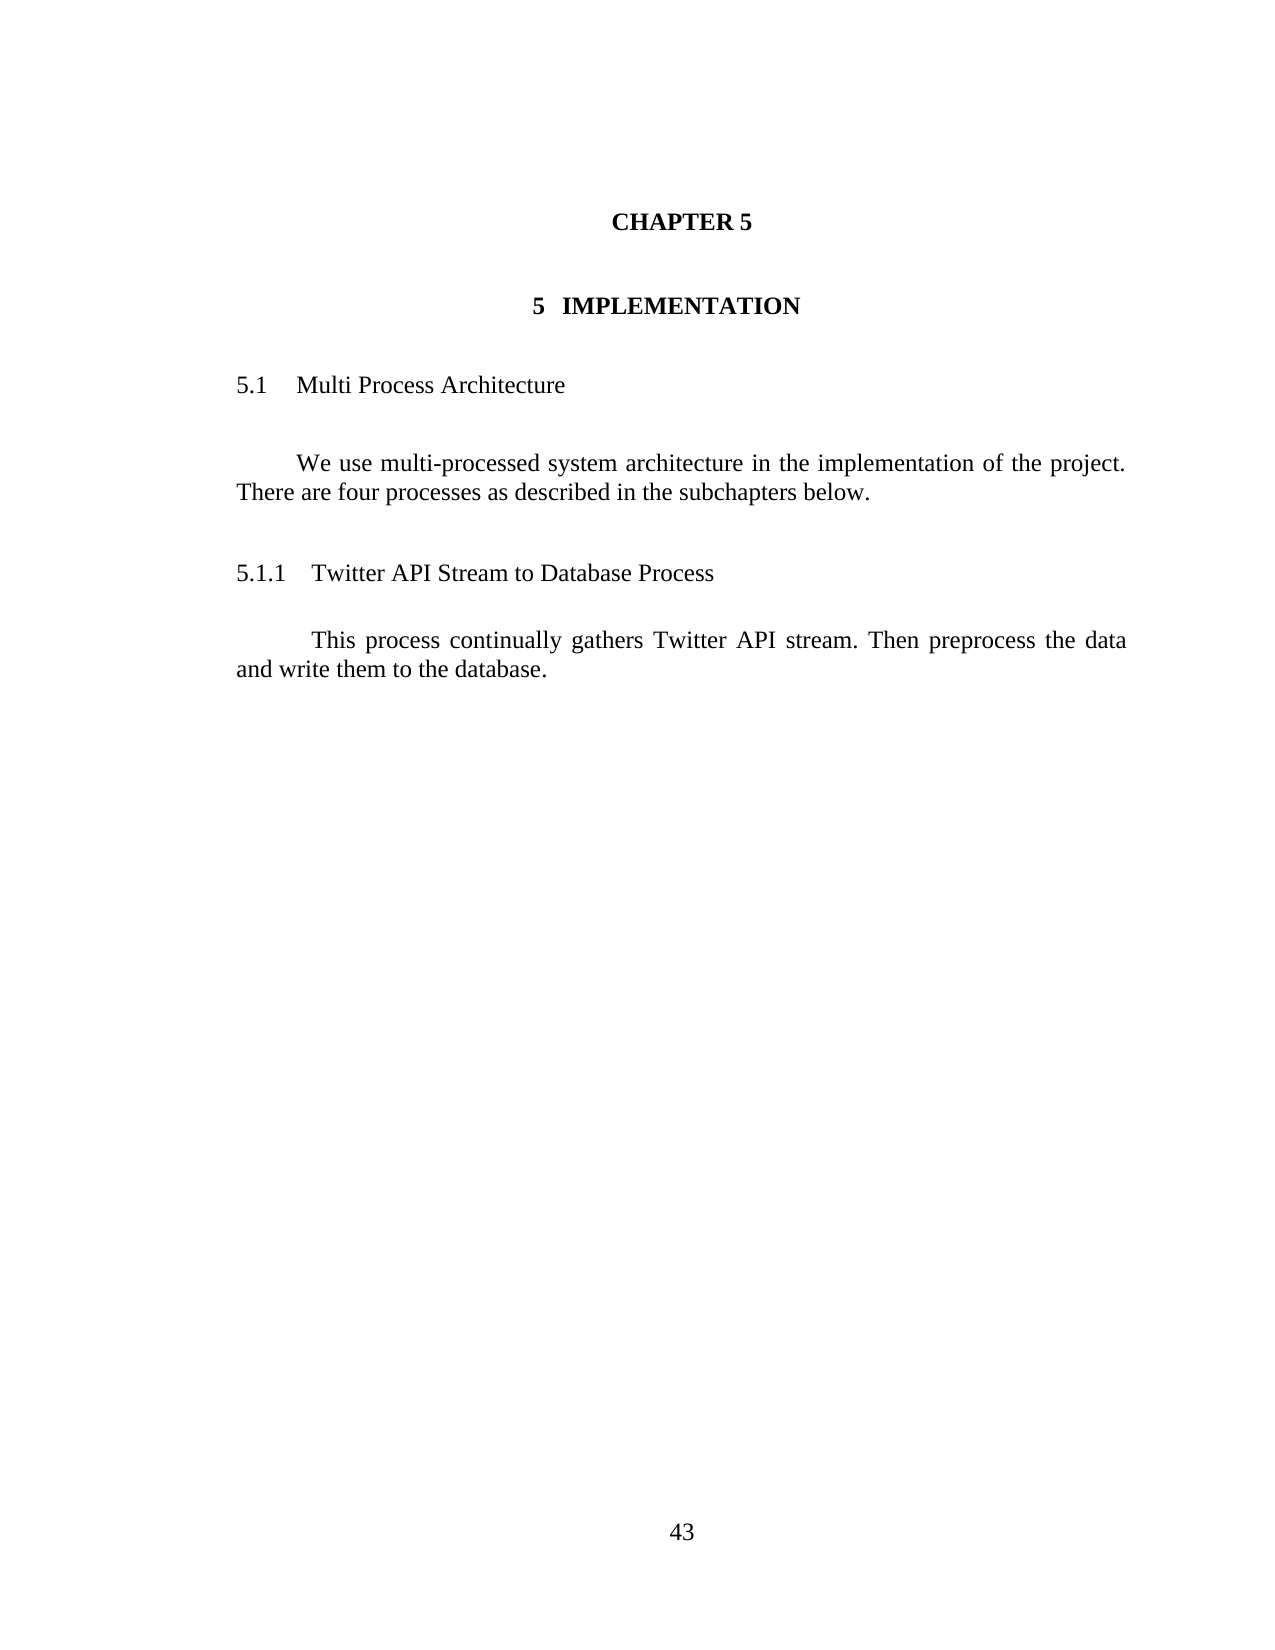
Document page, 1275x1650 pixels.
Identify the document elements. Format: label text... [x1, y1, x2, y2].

subtitle IMPLEMENTATION [236, 291, 1097, 320]
list Multi Process Architecture [236, 370, 1127, 399]
list Twitter API Stream to Database Process [236, 558, 1127, 586]
text This process continually gathers Twitter API stream. Then preprocess the data and write them to the database. [236, 626, 1127, 683]
text We use multi-processed system architecture in the implementation of the project. There are four processes as described in the subchapters below. [236, 448, 1127, 506]
text CHAPTER 5 [236, 207, 1127, 236]
